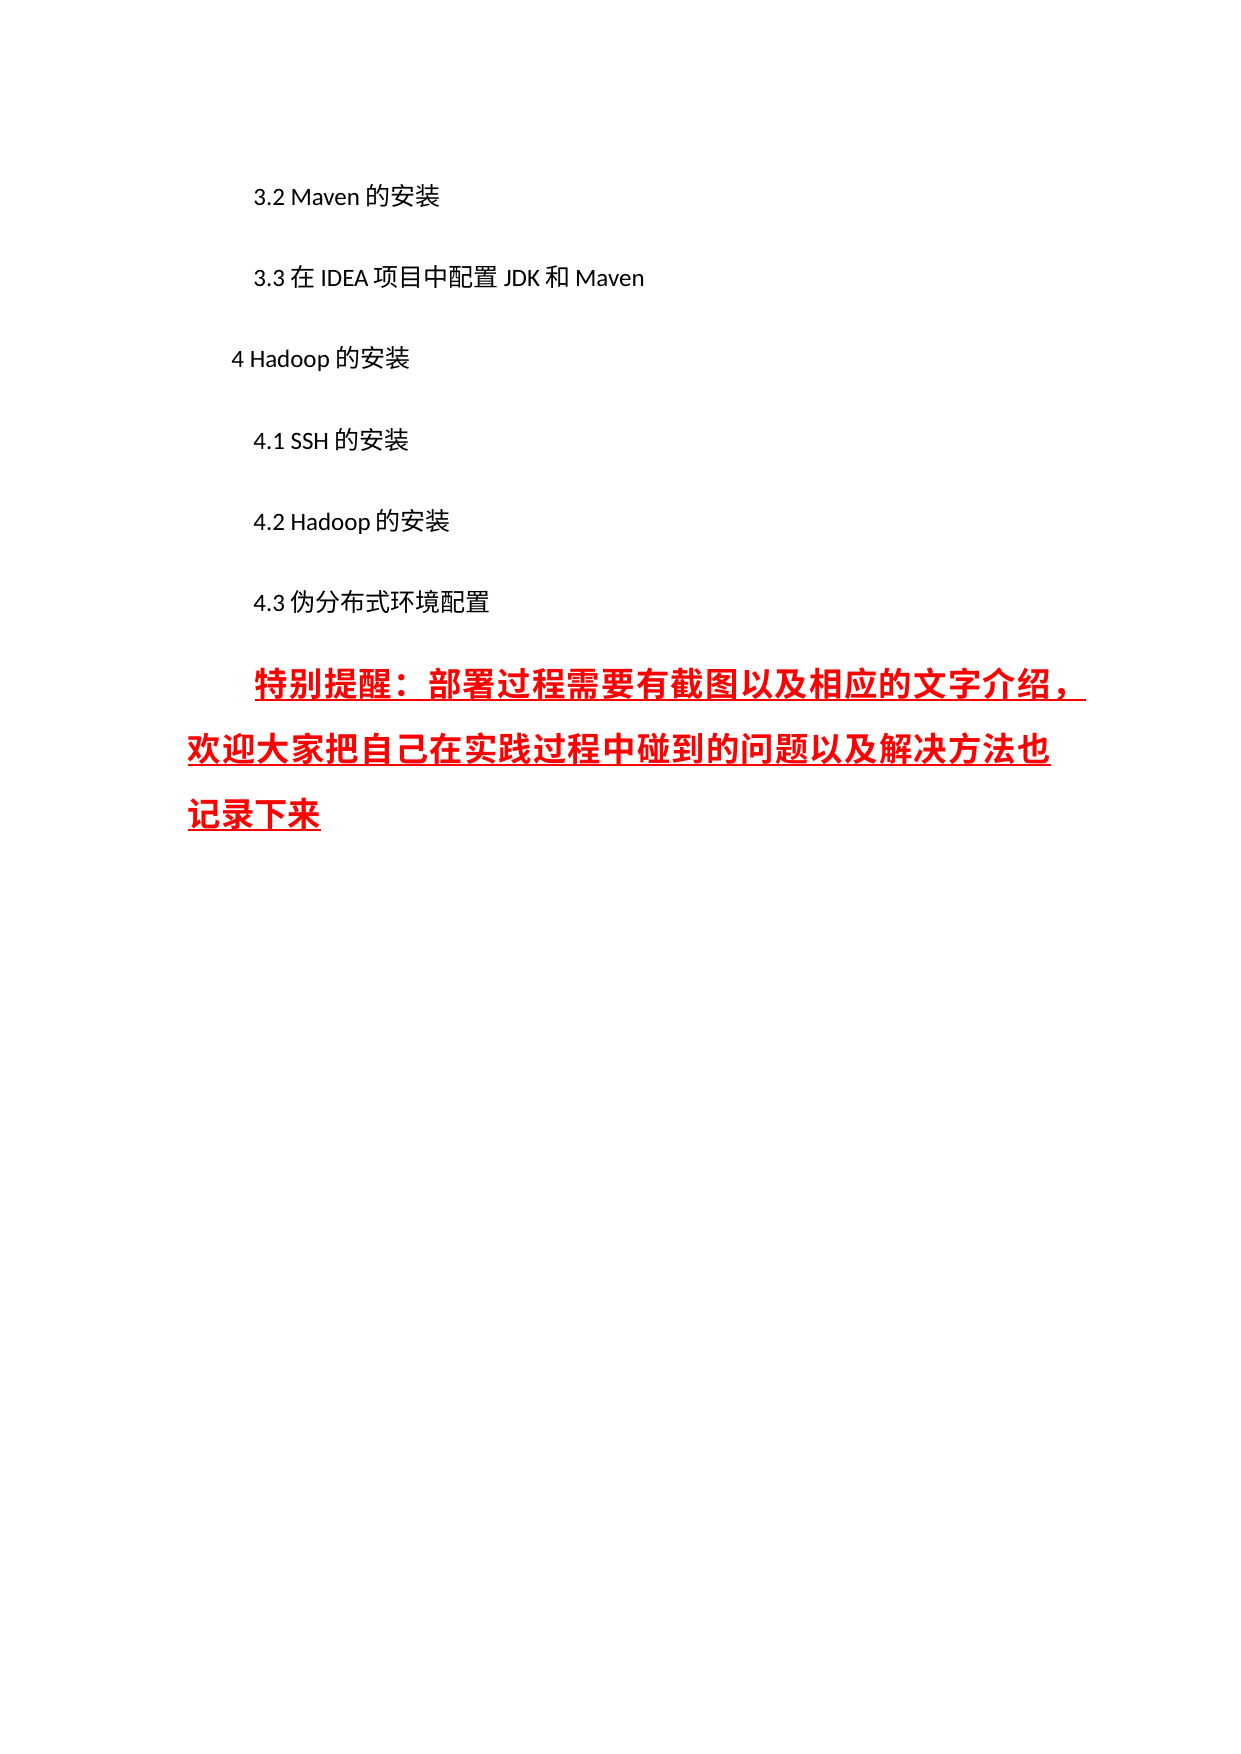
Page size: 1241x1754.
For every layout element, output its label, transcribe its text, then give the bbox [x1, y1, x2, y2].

text 3.2 Maven的安装 [253, 162, 1053, 227]
text 特别提醒：部署过程需要有截图以及相应的文字介绍，欢迎大家把自己在实践过程中碰到的问题以及解决方法也记录下来 [187, 649, 1053, 844]
text 4 Hadoop的安装 [231, 324, 1053, 389]
text 4.1 SSH的安装 [253, 406, 1053, 471]
text 4.3 伪分布式环境配置 [253, 568, 1053, 633]
text 3.3 在IDEA项目中配置JDK和Maven [253, 243, 1053, 308]
text 4.2 Hadoop的安装 [253, 487, 1053, 552]
